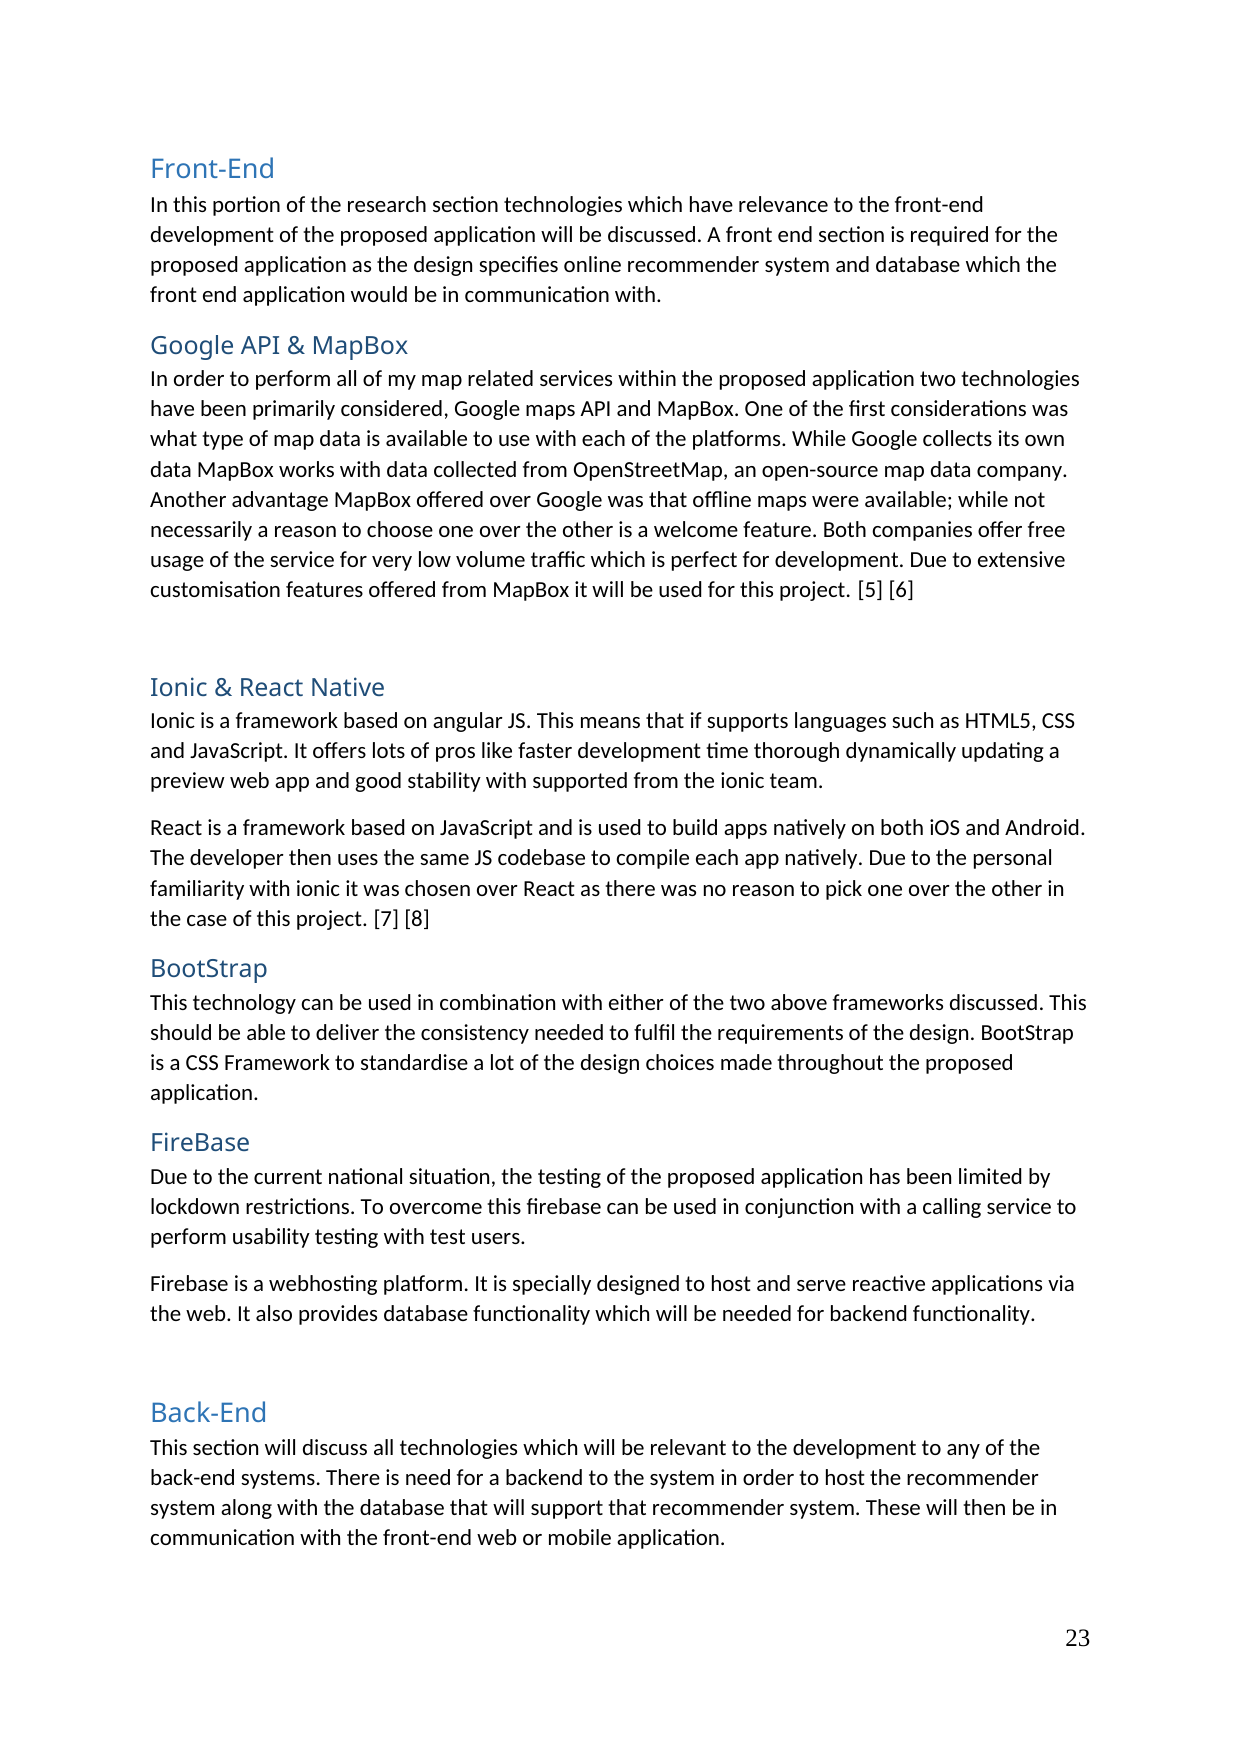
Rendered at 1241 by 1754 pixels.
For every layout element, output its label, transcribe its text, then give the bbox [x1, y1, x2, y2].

text This section will discuss all technologies which will be relevant to the development to any of the back-end systems. There is need for a backend to the system in order to host the recommender system along with the database that will support that recommender system. These will then be in communication with the front-end web or mobile application. [150, 1433, 1090, 1552]
text React is a framework based on JavaScript and is used to build apps natively on both iOS and Android. The developer then uses the same JS codebase to compile each app natively. Due to the personal familiarity with ionic it was chosen over React as there was no reason to pick one over the other in the case of this project. [150, 813, 1090, 932]
text This technology can be used in combination with either of the two above frameworks discussed. This should be able to deliver the consistency needed to fulfil the requirements of the design. BootStrap is a CSS Framework to standardise a lot of the design choices made throughout the proposed application. [150, 988, 1090, 1106]
text In this portion of the research section technologies which have relevance to the front-end development of the proposed application will be discussed. A front end section is required for the proposed application as the design specifies online recommender system and database which the front end application would be in communication with. [150, 190, 1090, 308]
text Firebase is a webhosting platform. It is specially designed to host and serve reactive applications via the web. It also provides database functionality which will be needed for backend functionality. [150, 1269, 1090, 1327]
text Due to the current national situation, the testing of the proposed application has been limited by lockdown restrictions. To overcome this firebase can be used in conjunction with a calling service to perform usability testing with test users. [150, 1162, 1090, 1250]
subtitle Front-End [150, 150, 1090, 187]
text In order to perform all of my map related services within the proposed application two technologies have been primarily considered, Google maps API and MapBox. One of the first considerations was what type of map data is available to use with each of the platforms. While Google collects its own data MapBox works with data collected from OpenStreetMap, an open-source map data company. Another advantage MapBox offered over Google was that offline maps were available; while not necessarily a reason to choose one over the other is a welcome feature. Both companies offer free usage of the service for very low volume traffic which is perfect for development. Due to extensive customisation features offered from MapBox it will be used for this project. [150, 364, 1090, 603]
subtitle FireBase [150, 1125, 1090, 1159]
subtitle Ionic & React Native [150, 669, 1090, 703]
text Ionic is a framework based on angular JS. This means that if supports languages such as HTML5, CSS and JavaScript. It offers lots of pros like faster development time thorough dynamically updating a preview web app and good stability with supported from the ionic team. [150, 706, 1090, 794]
subtitle Back-End [150, 1393, 1090, 1430]
subtitle Google API & MapBox [150, 327, 1090, 361]
subtitle BootStrap [150, 951, 1090, 985]
